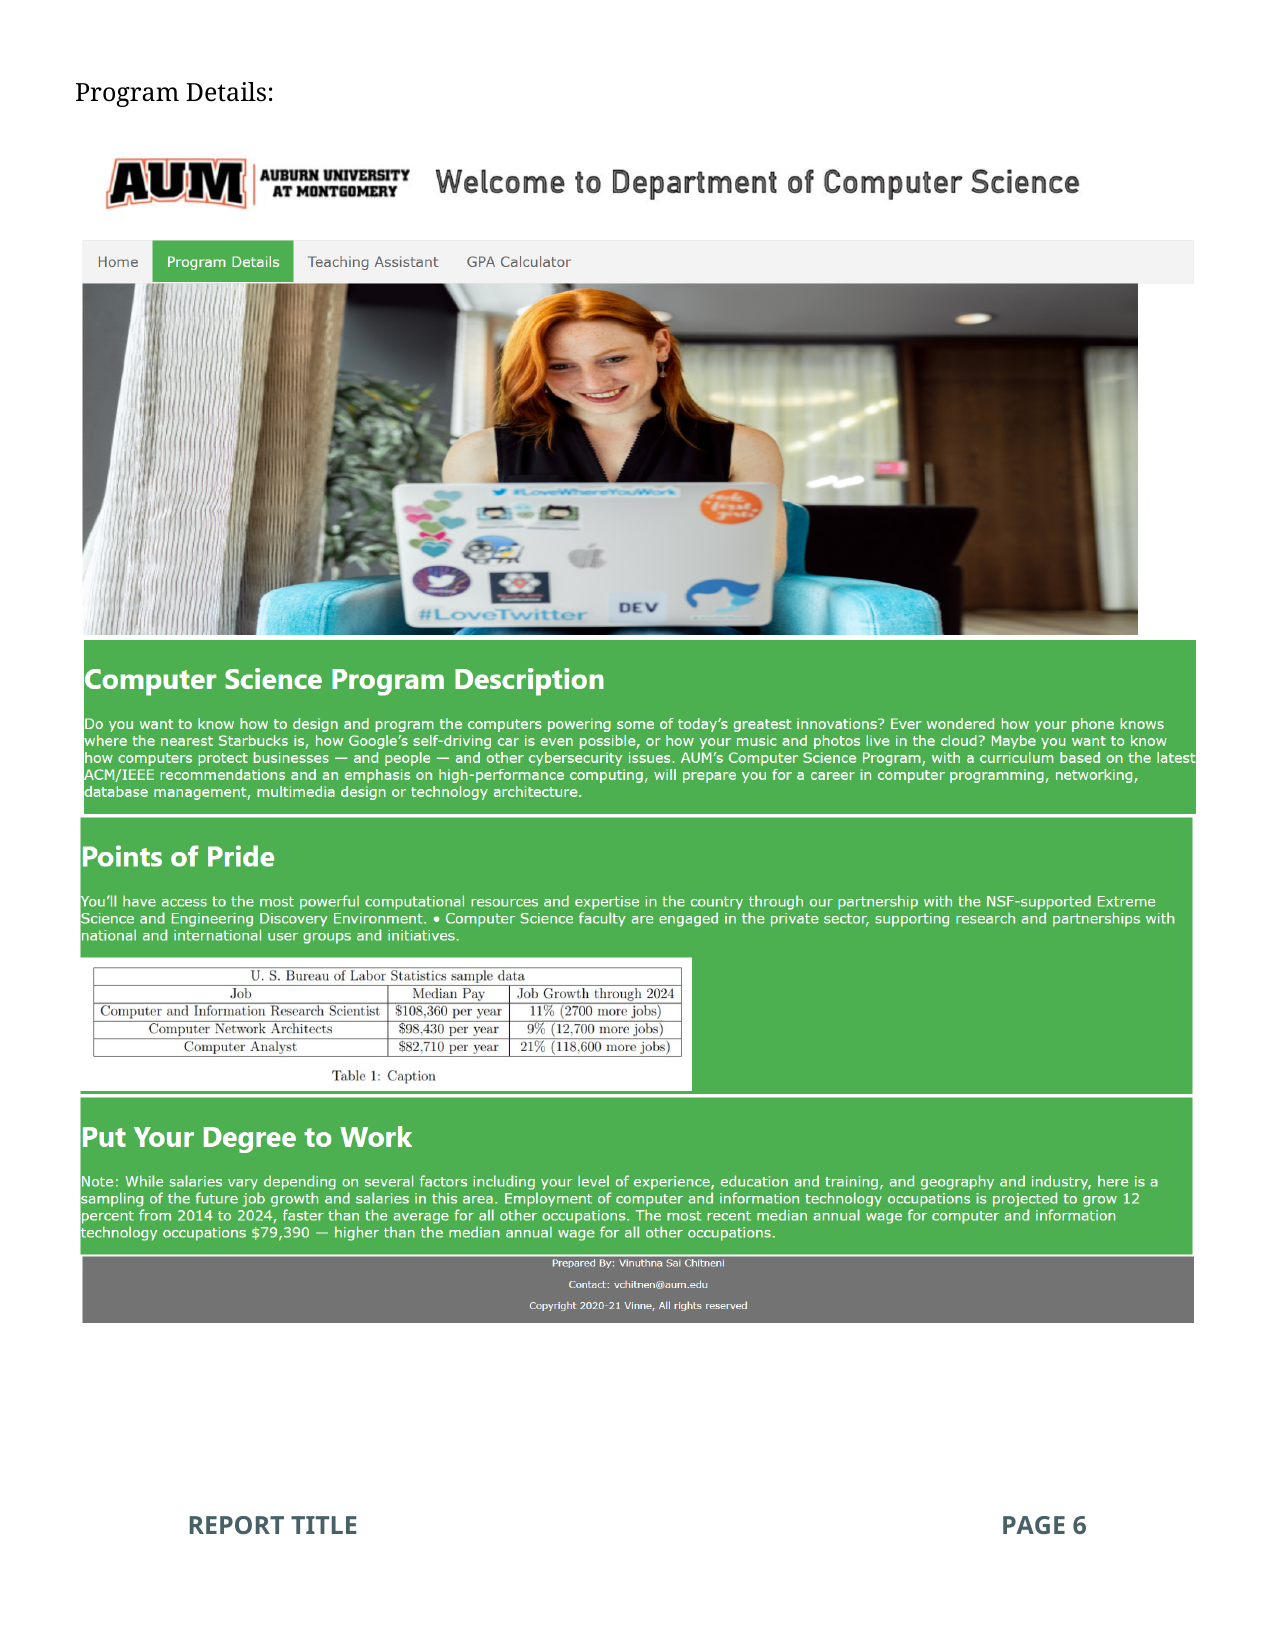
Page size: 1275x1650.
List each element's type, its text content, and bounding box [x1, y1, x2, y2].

text Program Details: [75, 75, 1200, 109]
picture [75, 143, 1200, 1330]
